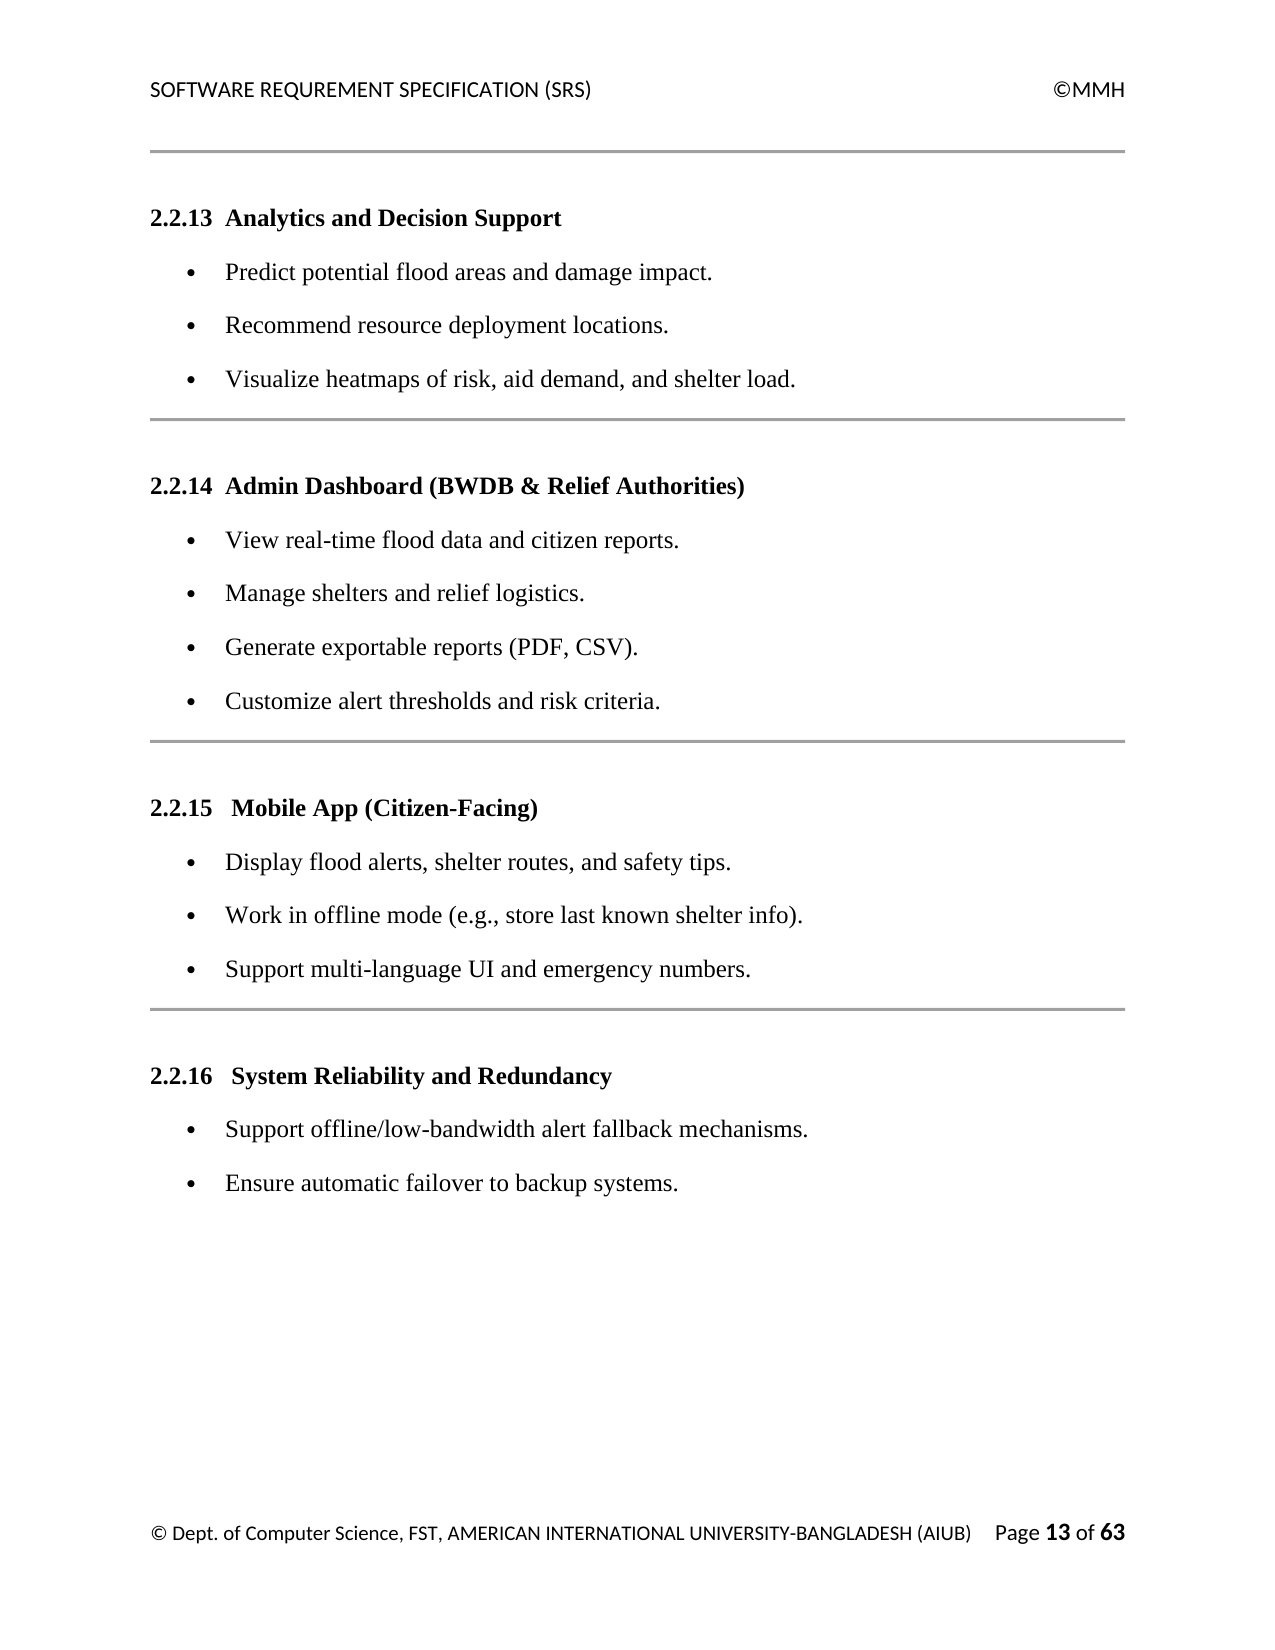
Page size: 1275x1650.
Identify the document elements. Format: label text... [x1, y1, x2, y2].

list Predict potential flood areas and damage impact. [187, 257, 1125, 286]
list Customize alert thresholds and risk criteria. [187, 686, 1125, 715]
subtitle Mobile App (Citizen-Facing) [150, 793, 1125, 822]
subtitle Admin Dashboard (BWDB & Relief Authorities) [150, 471, 1125, 500]
list Visualize heatmaps of risk, aid demand, and shelter load. [187, 364, 1125, 393]
list View real-time flood data and citizen reports. [187, 525, 1125, 553]
list Generate exportable reports (PDF, CSV). [187, 632, 1125, 661]
list Manage shelters and relief logistics. [187, 578, 1125, 607]
subtitle Analytics and Decision Support [150, 203, 1125, 232]
list Support offline/low-bandwidth alert fallback mechanisms. [187, 1114, 1125, 1143]
list Support multi-language UI and emergency numbers. [187, 954, 1125, 983]
list Work in offline mode (e.g., store last known shelter info). [187, 900, 1125, 929]
subtitle System Reliability and Redundancy [150, 1061, 1125, 1089]
list Recommend resource deployment locations. [187, 311, 1125, 339]
list Display flood alerts, shelter routes, and safety tips. [187, 847, 1125, 875]
list Ensure automatic failover to backup systems. [187, 1168, 1125, 1197]
